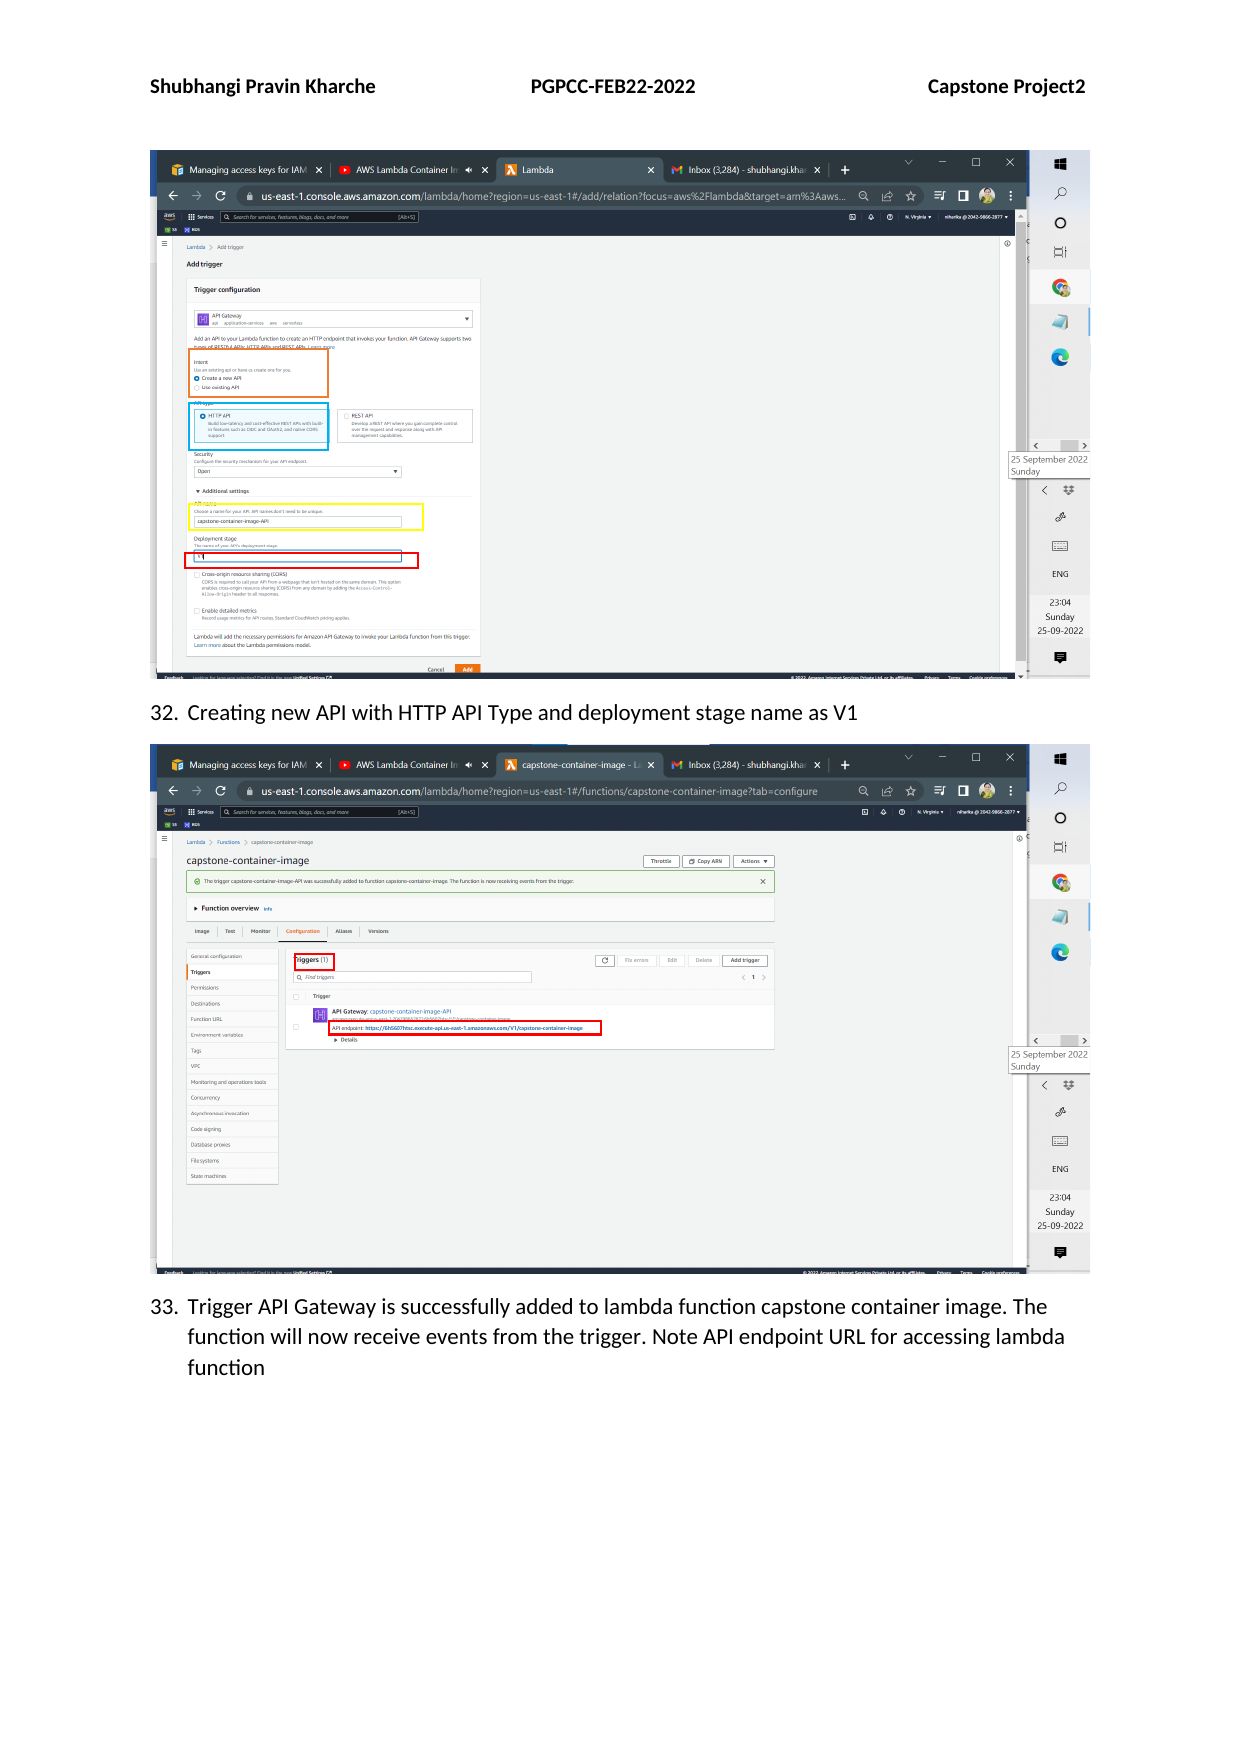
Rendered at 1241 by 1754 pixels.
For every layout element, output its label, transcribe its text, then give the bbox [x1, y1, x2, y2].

picture [150, 744, 1091, 1274]
picture [150, 150, 1091, 679]
list Trigger API Gateway is successfully added to lambda function capstone container image. The function will now receive events from the trigger. Note API endpoint URL for accessing lambda function [150, 1292, 1090, 1381]
list Creating new API with HTTP API Type and deployment stage name as V1 [150, 698, 1090, 726]
